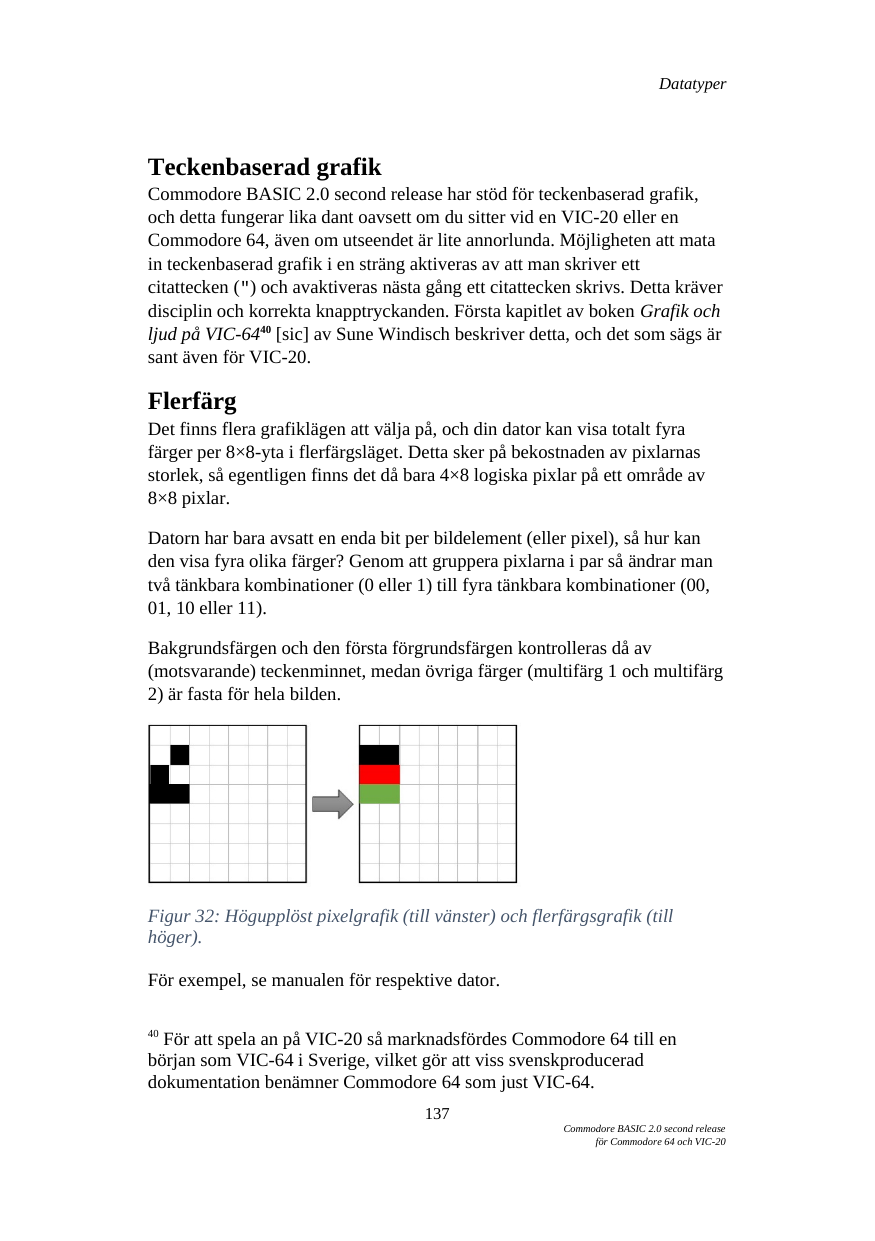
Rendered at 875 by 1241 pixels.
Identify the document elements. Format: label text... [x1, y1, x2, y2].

text Bakgrundsfärgen och den första förgrundsfärgen kontrolleras då av (motsvarande) teckenminnet, medan övriga färger (multifärg 1 och multifärg 2) är fasta för hela bilden. [148, 637, 726, 704]
subtitle Flerfärg [148, 386, 726, 415]
subtitle Teckenbaserad grafik [148, 152, 726, 181]
text För exempel, se manualen för respektive dator. [148, 969, 726, 990]
text Datorn har bara avsatt en enda bit per bildelement (eller pixel), så hur kan den visa fyra olika färger? Genom att gruppera pixlarna i par så ändrar man två tänkbara kombinationer (0 eller 1) till fyra tänkbara kombinationer (00, 01, 10 eller 11). [148, 527, 726, 618]
text Commodore BASIC 2.0 second release har stöd för teckenbaserad grafik, och detta fungerar lika dant oavsett om du sitter vid en VIC-20 eller en Commodore 64, även om utseendet är lite annorlunda. Möjligheten att mata in teckenbaserad grafik i en sträng aktiveras av att man skriver ett citattecken (") och avaktiveras nästa gång ett citattecken skrivs. Detta kräver disciplin och korrekta knapptryckanden. Första kapitlet av boken Grafik och ljud på VIC-64 [sic] av Sune Windisch beskriver detta, och det som sägs är sant även för VIC-20. [148, 183, 726, 368]
text Figur 32: Högupplöst pixelgrafik (till vänster) och flerfärgsgrafik (till höger). [148, 905, 726, 948]
text Det finns flera grafiklägen att välja på, och din dator kan visa totalt fyra färger per 8×8-yta i flerfärgsläget. Detta sker på bekostnaden av pixlarnas storlek, så egentligen finns det då bara 4×8 logiska pixlar på ett område av 8×8 pixlar. [148, 417, 726, 509]
picture [147, 722, 521, 887]
